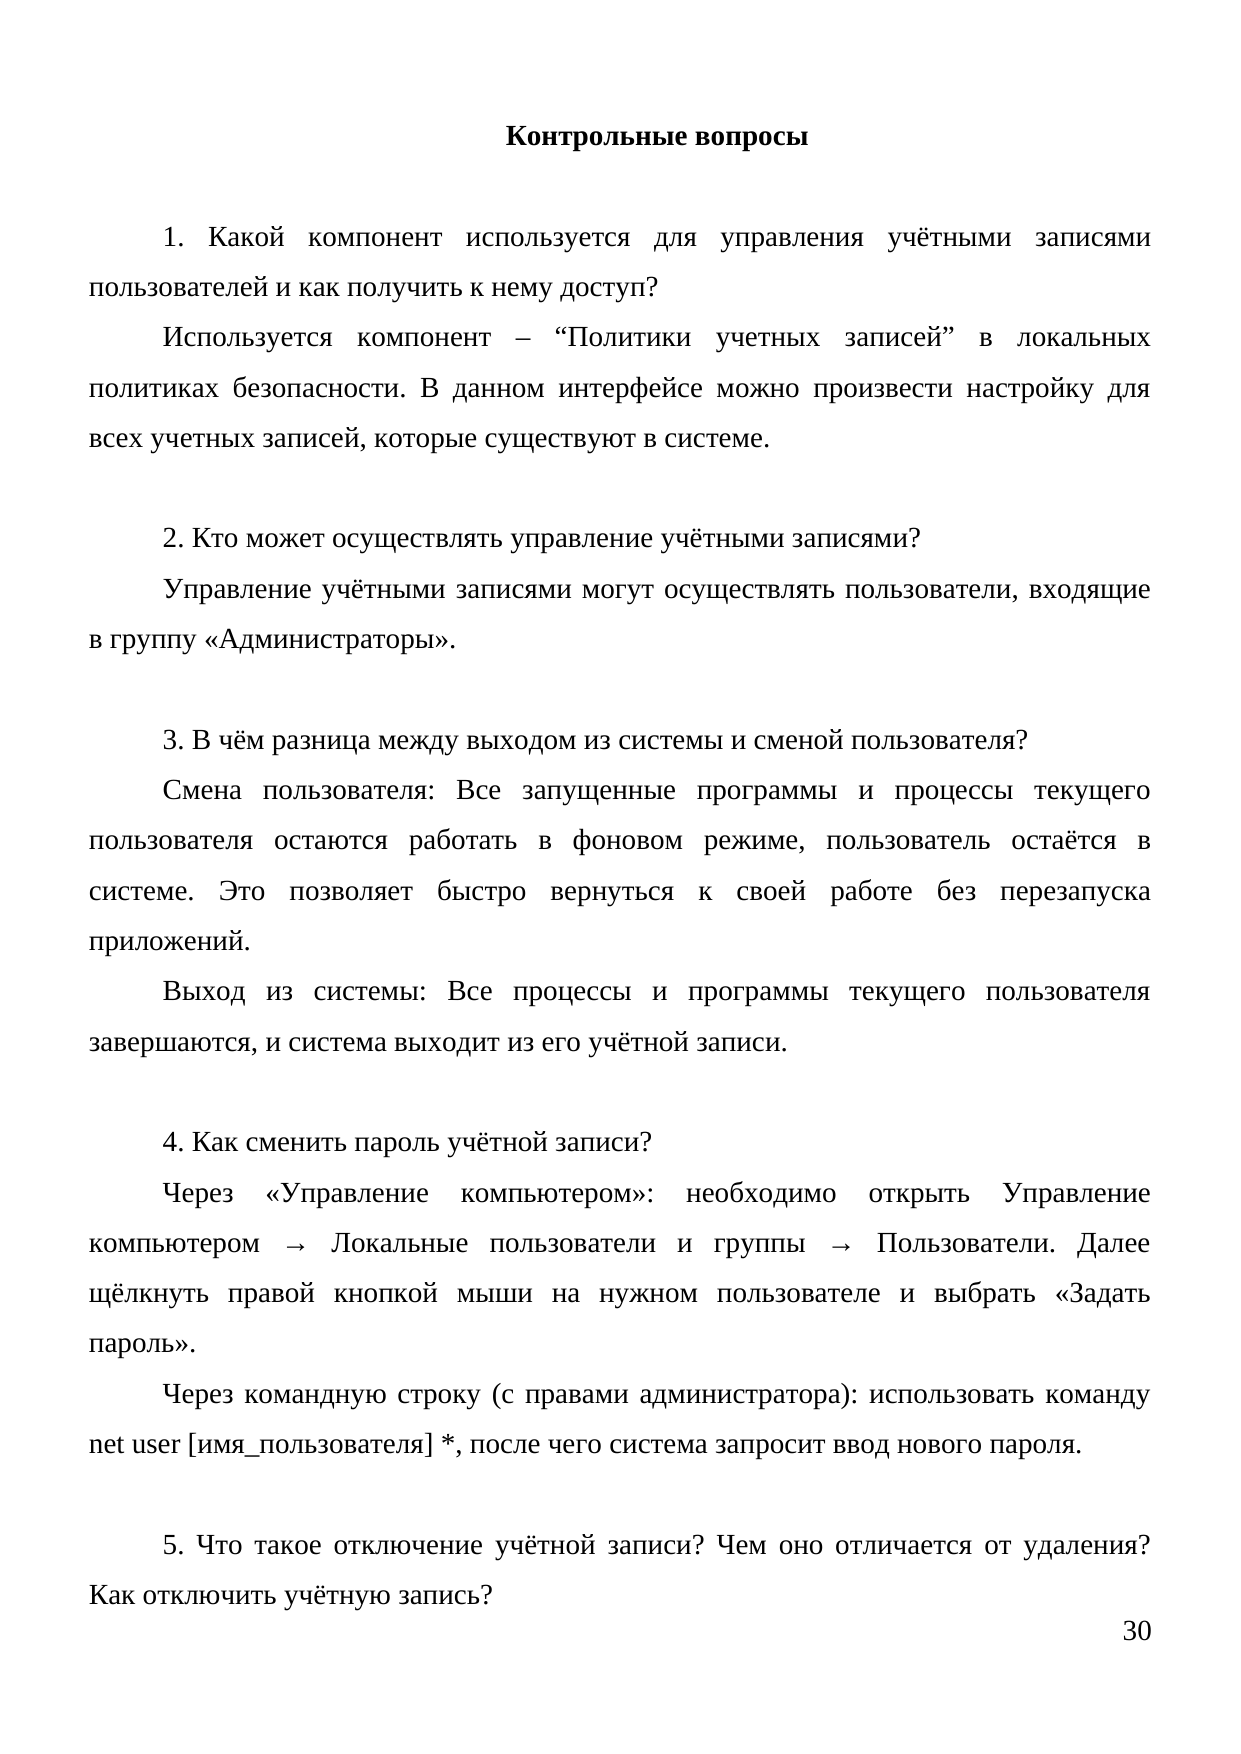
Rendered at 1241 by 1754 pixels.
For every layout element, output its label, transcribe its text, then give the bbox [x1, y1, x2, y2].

text Через командную строку (с правами администратора): использовать команду net user [имя_пользователя] *, после чего система запросит ввод нового пароля. [89, 1376, 1152, 1460]
text 4. Как сменить пароль учётной записи? [89, 1124, 1152, 1158]
text Смена пользователя: Все запущенные программы и процессы текущего пользователя остаются работать в фоновом режиме, пользователь остаётся в системе. Это позволяет быстро вернуться к своей работе без перезапуска приложений. [89, 772, 1152, 957]
text Используется компонент – “Политики учетных записей” в локальных политиках безопасности. В данном интерфейсе можно произвести настройку для всех учетных записей, которые существуют в системе. [89, 319, 1152, 453]
text Через «Управление компьютером»: необходимо открыть Управление компьютером → Локальные пользователи и группы → Пользователи. Далее щёлкнуть правой кнопкой мыши на нужном пользователе и выбрать «Задать пароль». [89, 1175, 1152, 1359]
text 3. В чём разница между выходом из системы и сменой пользователя? [89, 722, 1152, 755]
text Выход из системы: Все процессы и программы текущего пользователя завершаются, и система выходит из его учётной записи. [89, 973, 1152, 1057]
text 1. Какой компонент используется для управления учётными записями пользователей и как получить к нему доступ? [89, 219, 1152, 303]
text 2. Кто может осуществлять управление учётными записями? [89, 521, 1152, 554]
text Контрольные вопросы [89, 118, 1152, 152]
text Управление учётными записями могут осуществлять пользователи, входящие в группу «Администраторы». [89, 571, 1152, 655]
text 5. Что такое отключение учётной записи? Чем оно отличается от удаления? Как отключить учётную запись? [89, 1527, 1152, 1611]
